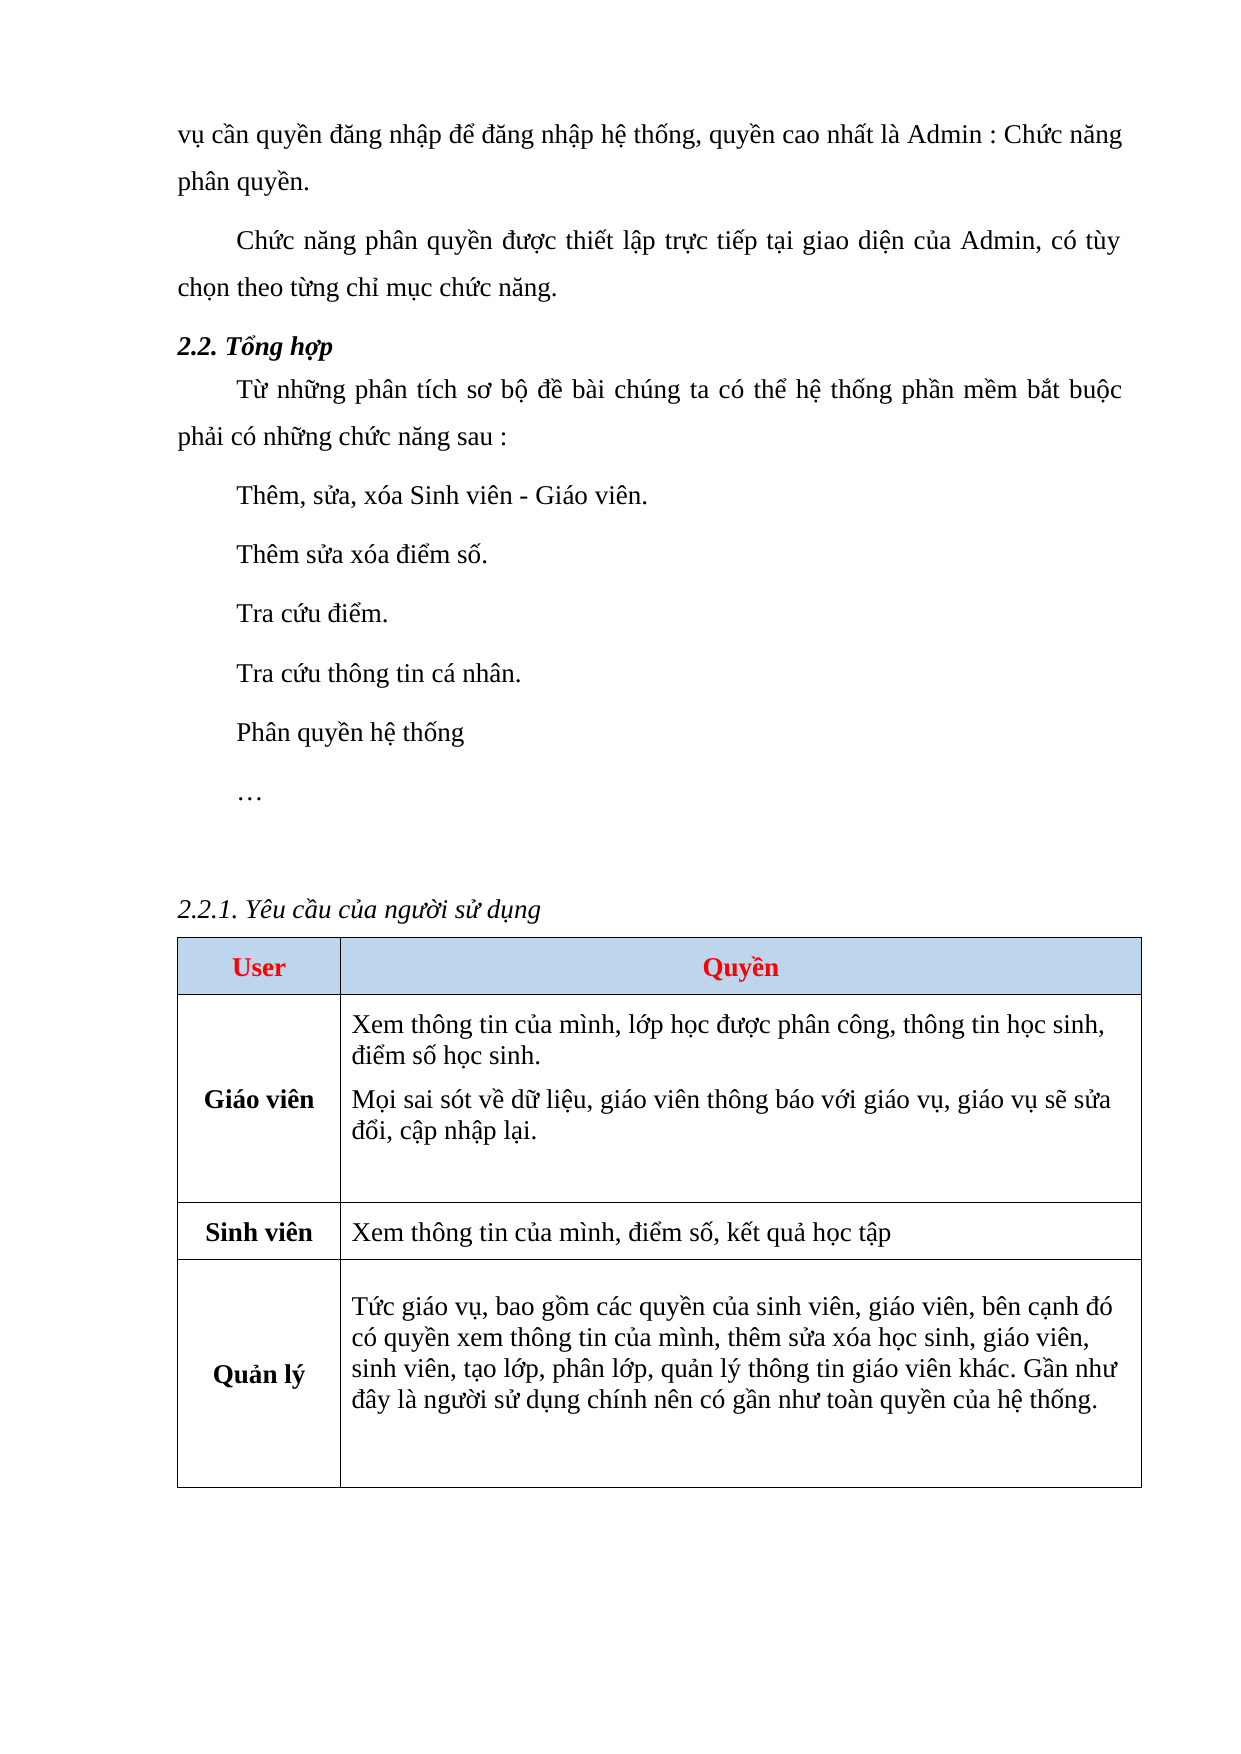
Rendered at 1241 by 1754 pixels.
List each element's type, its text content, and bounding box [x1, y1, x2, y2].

text Tra cứu điểm. [177, 598, 1122, 629]
table_header Quyền [341, 938, 1141, 994]
table_cell Giáo viên [178, 995, 340, 1202]
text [177, 118, 1122, 196]
text Phân quyền hệ thống [177, 716, 1122, 747]
table_cell Quản lý [178, 1260, 340, 1487]
text Từ những phân tích sơ bộ đề bài chúng ta có thể hệ thống phần mềm bắt buộc phải có những chức năng sau : [177, 373, 1122, 451]
text Thêm, sửa, xóa Sinh viên - Giáo viên. [177, 479, 1122, 510]
subtitle Tổng hợp [177, 330, 1122, 361]
text … [177, 775, 1122, 806]
text Chức năng phân quyền được thiết lập trực tiếp tại giao diện của Admin, có tùy chọn theo từng chỉ mục chức năng. [177, 224, 1122, 302]
table_cell Sinh viên [178, 1203, 340, 1259]
text Thêm sửa xóa điểm số. [177, 538, 1122, 569]
subtitle Yêu cầu của người sử dụng [177, 893, 1122, 924]
table_cell Xem thông tin của mình, lớp học được phân công, thông tin học sinh, điểm số học sinh. Mọi sai sót về dữ liệu, giáo viên thông báo với giáo vụ, giáo vụ sẽ sửa đổi, cập nhập lại. [341, 995, 1141, 1202]
table_cell Xem thông tin của mình, điểm số, kết quả học tập [341, 1203, 1141, 1259]
table_cell Tức giáo vụ, bao gồm các quyền của sinh viên, giáo viên, bên cạnh đó có quyền xem thông tin của mình, thêm sửa xóa học sinh, giáo viên, sinh viên, tạo lớp, phân lớp, quản lý thông tin giáo viên khác. Gần như đây là người sử dụng chính nên có gần như toàn quyền của hệ thống. [341, 1260, 1141, 1487]
text Tra cứu thông tin cá nhân. [177, 657, 1122, 688]
table_header User [178, 938, 340, 994]
